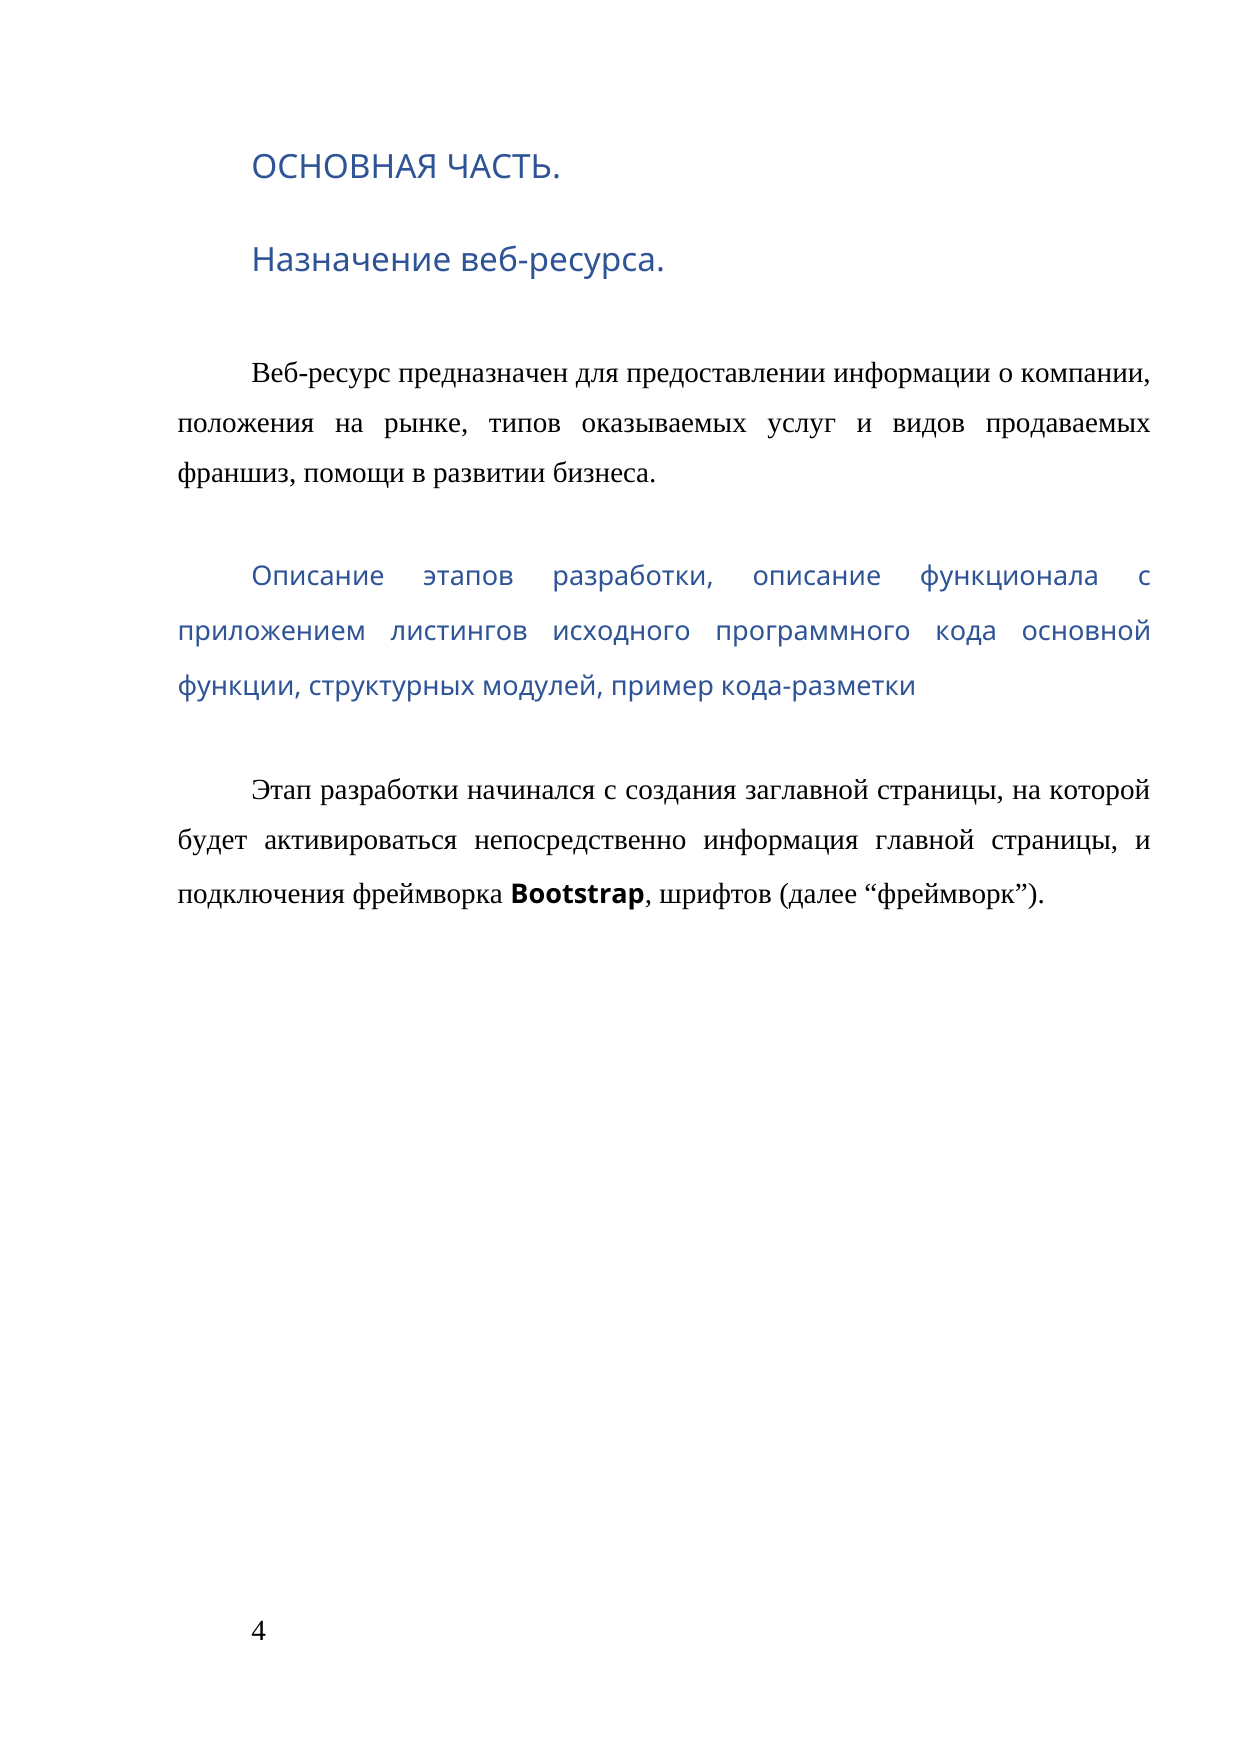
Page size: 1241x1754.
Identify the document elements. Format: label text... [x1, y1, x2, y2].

subtitle Назначение веб-ресурса. [177, 236, 1152, 282]
text Веб-ресурс предназначен для предоставлении информации о компании, положения на рынке, типов оказываемых услуг и видов продаваемых франшиз, помощи в развитии бизнеса. [177, 355, 1152, 489]
subtitle Описание этапов разработки, описание функционала с приложением листингов исходного программного кода основной функции, структурных модулей, пример кода-разметки [177, 556, 1152, 703]
text Этап разработки начинался с создания заглавной страницы, на которой будет активироваться непосредственно информация главной страницы, и подключения фреймворка Bootstrap, шрифтов (далее “фреймворк”). [177, 772, 1152, 911]
subtitle ОСНОВНАЯ ЧАСТЬ. [177, 143, 1152, 188]
